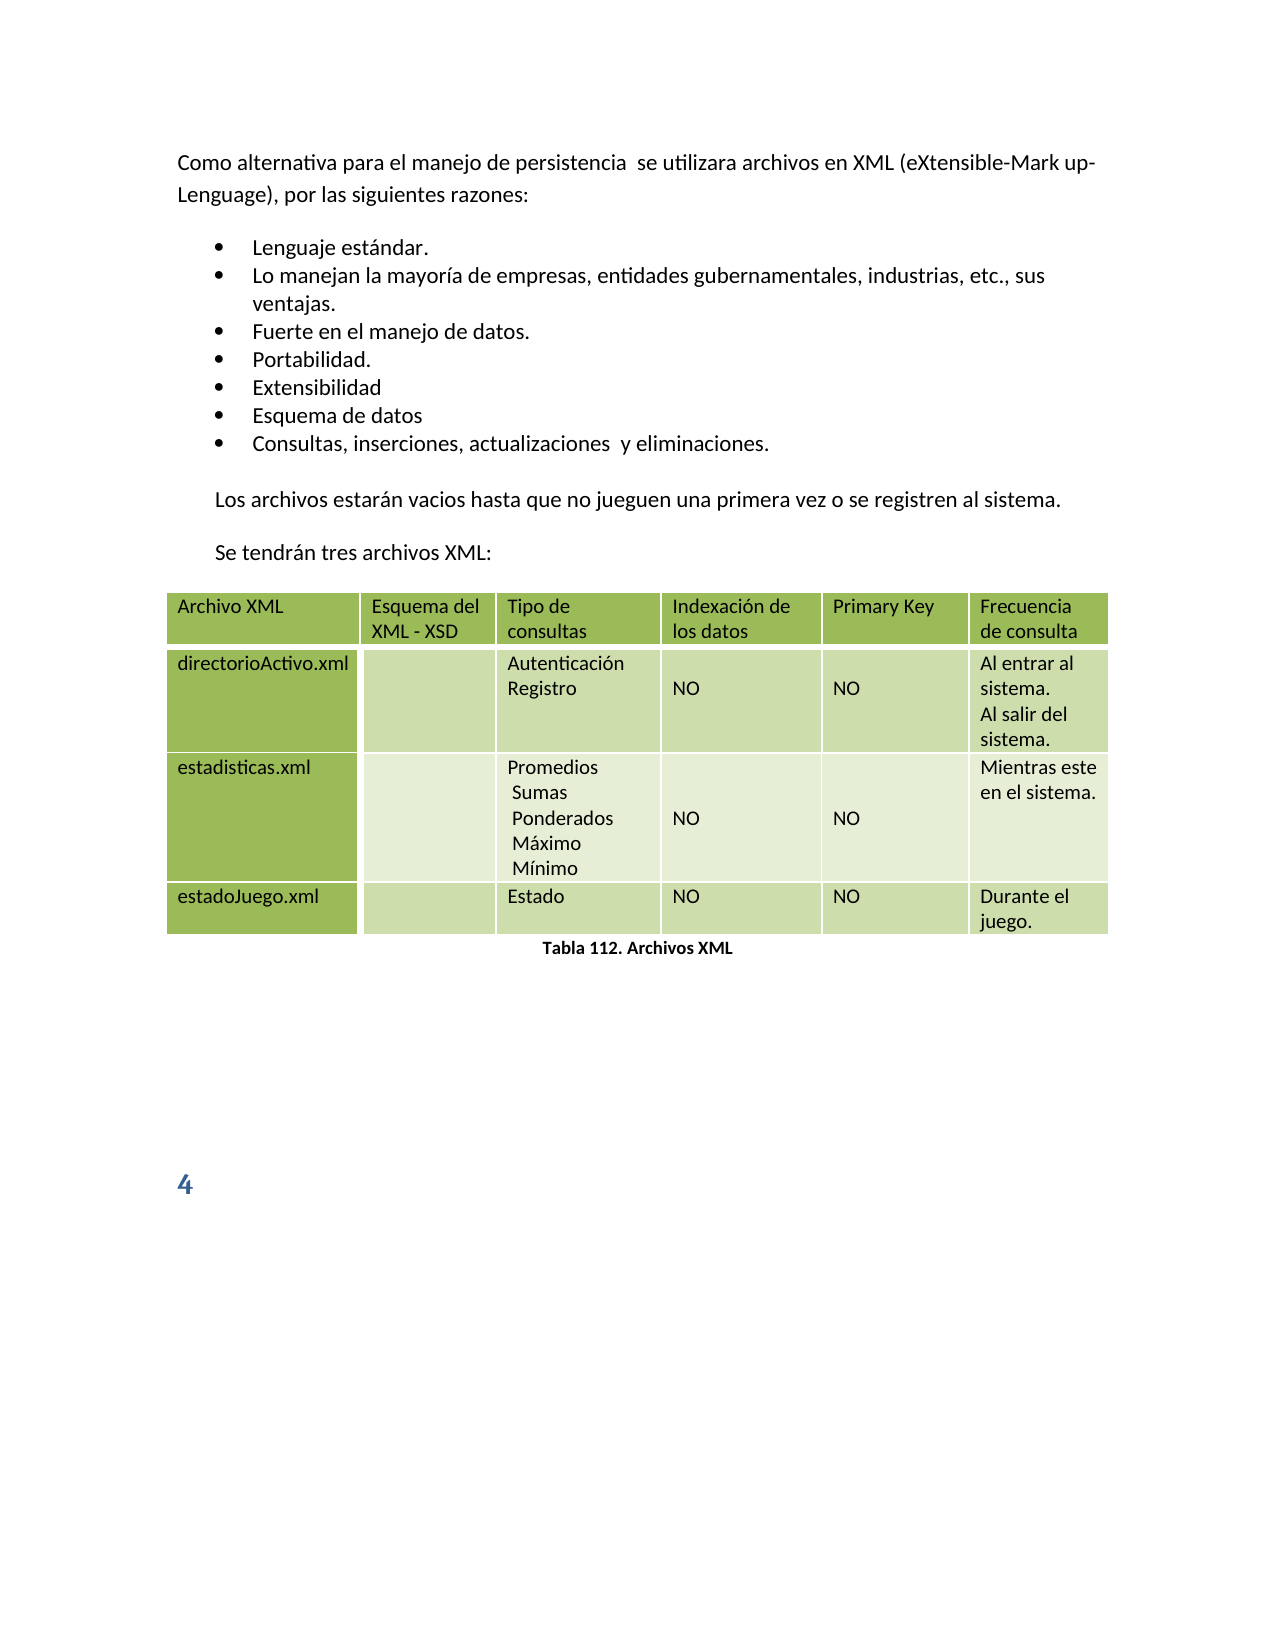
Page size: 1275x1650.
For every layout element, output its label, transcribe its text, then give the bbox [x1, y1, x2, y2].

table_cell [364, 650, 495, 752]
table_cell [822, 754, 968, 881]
list Esquema de datos [215, 401, 1098, 429]
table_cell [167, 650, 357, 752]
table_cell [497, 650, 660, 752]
text Los archivos estarán vacios hasta que no jueguen una primera vez o se registren al sistema. [215, 485, 1098, 513]
list Lenguaje estándar. [215, 233, 1098, 261]
text Como alternativa para el manejo de persistencia se utilizara archivos en XML (eXtensible-Mark up-Lenguage), por las siguientes razones: [177, 148, 1098, 208]
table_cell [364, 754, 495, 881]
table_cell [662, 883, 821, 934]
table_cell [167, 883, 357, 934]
list Portabilidad. [215, 345, 1098, 373]
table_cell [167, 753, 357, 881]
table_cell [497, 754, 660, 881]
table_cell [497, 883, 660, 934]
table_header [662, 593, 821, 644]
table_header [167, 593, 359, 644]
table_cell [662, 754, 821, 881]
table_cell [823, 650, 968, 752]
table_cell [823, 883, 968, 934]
list Fuerte en el manejo de datos. [215, 317, 1098, 345]
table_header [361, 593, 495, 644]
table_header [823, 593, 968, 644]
text Se tendrán tres archivos XML: [215, 538, 1098, 566]
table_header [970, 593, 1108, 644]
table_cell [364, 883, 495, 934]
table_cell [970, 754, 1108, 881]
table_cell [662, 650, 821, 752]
list Lo manejan la mayoría de empresas, entidades gubernamentales, industrias, etc., sus ventajas. [215, 261, 1098, 317]
list Extensibilidad [215, 373, 1098, 401]
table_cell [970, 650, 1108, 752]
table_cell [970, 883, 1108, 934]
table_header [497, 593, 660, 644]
list Consultas, inserciones, actualizaciones y eliminaciones. [215, 429, 1098, 457]
